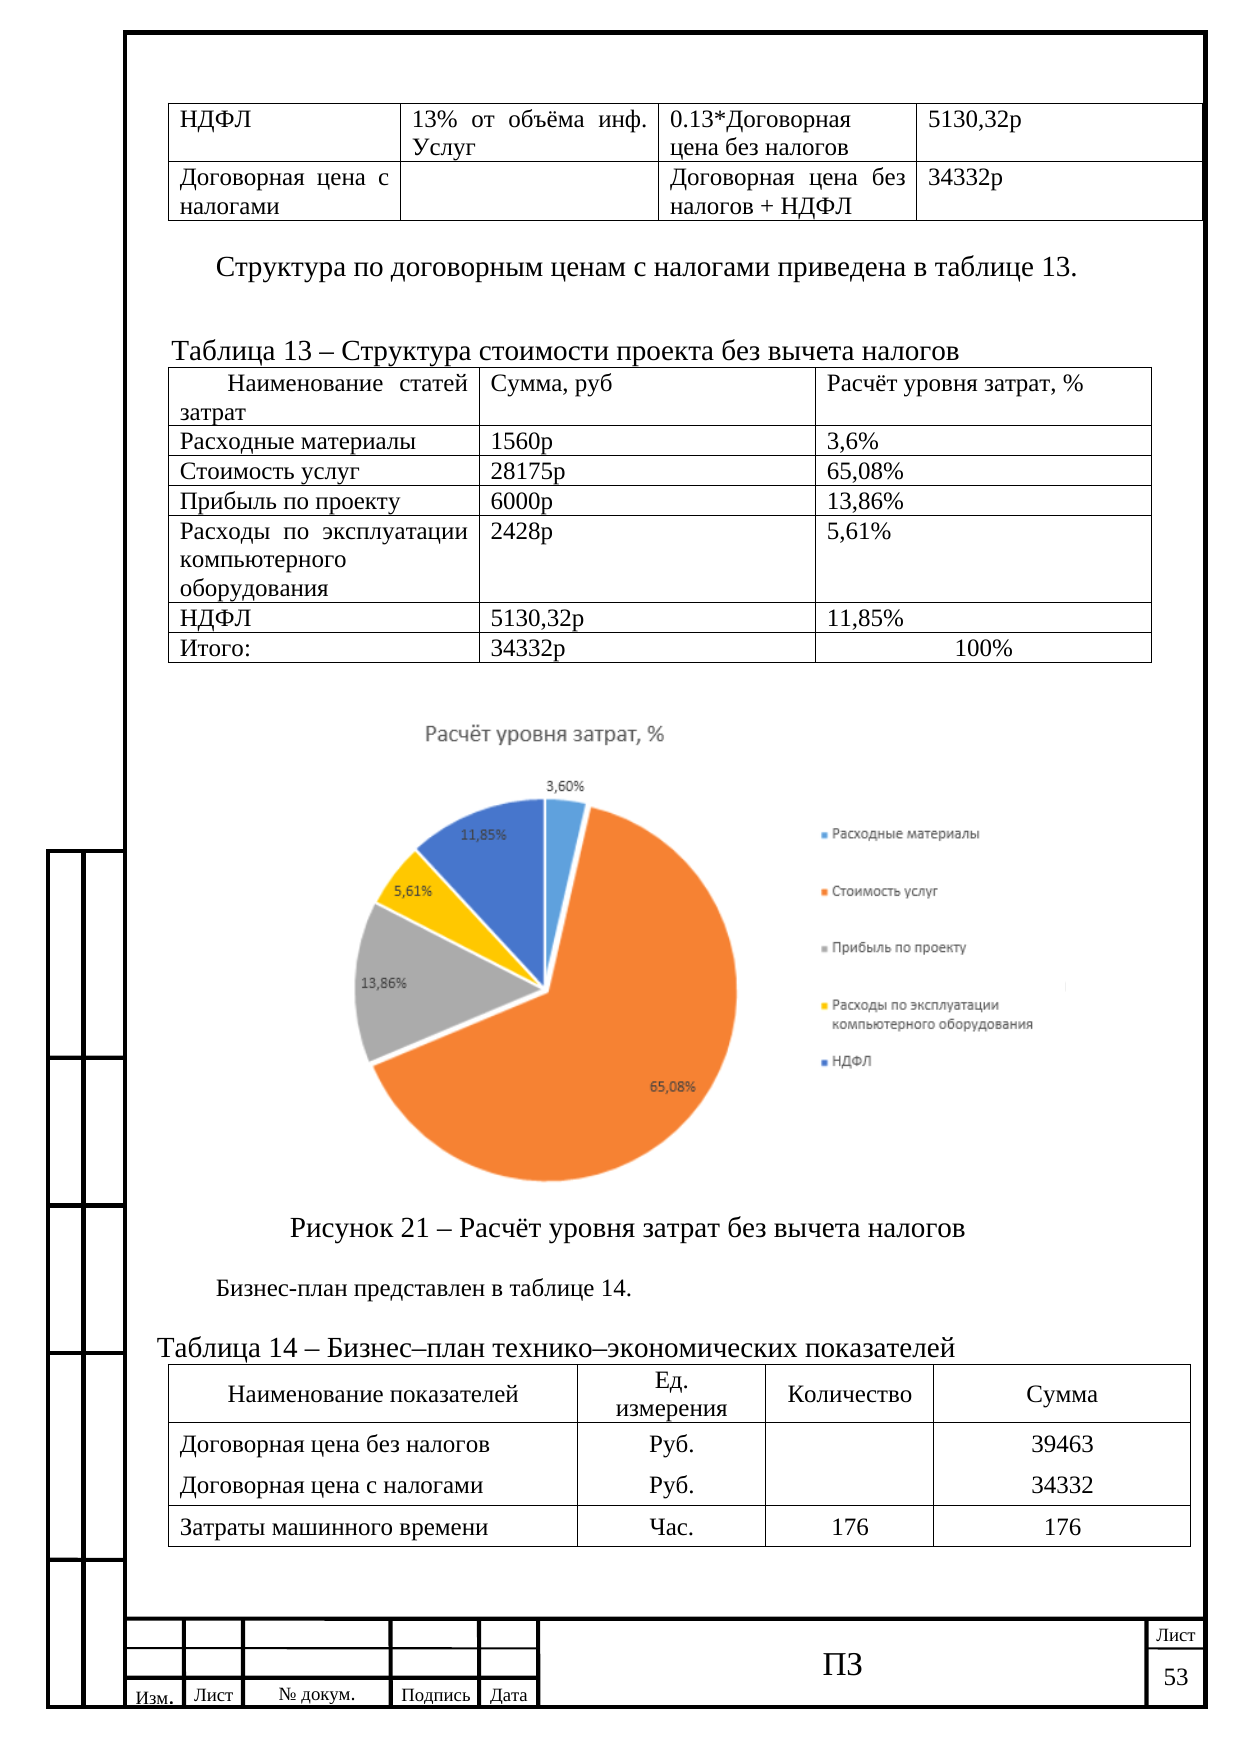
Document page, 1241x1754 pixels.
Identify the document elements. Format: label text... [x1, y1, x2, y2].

table_header Сумма [934, 1365, 1190, 1422]
table_cell 65,08% [816, 456, 1151, 485]
table_header Расчёт уровня затрат, % [816, 368, 1151, 425]
table_cell НДФЛ [169, 104, 400, 161]
table_header Наименование статей затрат [169, 368, 479, 425]
table_cell Затраты машинного времени [169, 1506, 577, 1546]
table_cell 11,85% [816, 603, 1151, 632]
table_cell 5,61% [816, 516, 1151, 602]
table_cell 6000р [480, 486, 815, 515]
table_cell Договорная цена с налогами [169, 1464, 577, 1505]
text Таблица 13 – Структура стоимости проекта без вычета налогов [157, 333, 1134, 367]
table_cell Час. [578, 1506, 765, 1546]
table_cell 5130,32р [917, 104, 1202, 161]
table_header Количество [766, 1365, 933, 1422]
table_cell 1560р [480, 426, 815, 455]
table_cell Договорная цена без налогов [169, 1423, 577, 1463]
table_cell 34332 [934, 1464, 1190, 1505]
text Бизнес-план представлен в таблице 14. [216, 1273, 1152, 1301]
table_header Сумма, руб [480, 368, 815, 425]
table_cell Стоимость услуг [169, 456, 479, 485]
table_cell Руб. [578, 1423, 765, 1463]
table_cell 3,6% [816, 426, 1151, 455]
table_cell 176 [934, 1506, 1190, 1546]
text Структура по договорным ценам с налогами приведена в таблице 13. [157, 249, 1193, 283]
table_cell Итого: [169, 633, 479, 662]
table_cell 13% от объёма инф. Услуг [401, 104, 658, 161]
table_cell Прибыль по проекту [169, 486, 479, 515]
table_cell Расходные материалы [169, 426, 479, 455]
text Рисунок 21 – Расчёт уровня затрат без вычета налогов [289, 1210, 1152, 1244]
picture [242, 716, 1066, 1211]
table_cell 39463 [934, 1423, 1190, 1463]
table_cell НДФЛ [169, 603, 479, 632]
table_cell Расходы по эксплуатации компьютерного оборудования [169, 516, 479, 602]
table_cell 0.13*Договорная цена без налогов [659, 104, 916, 161]
table_cell 100% [816, 633, 1151, 662]
table_cell [401, 162, 658, 220]
table_cell Договорная цена без налогов + НДФЛ [659, 162, 916, 220]
table_cell 13,86% [816, 486, 1151, 515]
table_cell [766, 1423, 933, 1463]
table_cell Руб. [578, 1464, 765, 1505]
table_cell 5130,32р [480, 603, 815, 632]
text Таблица 14 – Бизнес–план технико–экономических показателей [157, 1330, 1134, 1364]
table_cell 28175р [480, 456, 815, 485]
table_cell 34332р [480, 633, 815, 662]
table_header Ед. измерения [578, 1365, 765, 1422]
table_cell 34332р [917, 162, 1202, 220]
table_cell [766, 1464, 933, 1505]
table_header Наименование показателей [169, 1365, 577, 1422]
table_cell 2428р [480, 516, 815, 602]
table_cell 176 [766, 1506, 933, 1546]
table_cell Договорная цена с налогами [169, 162, 400, 220]
